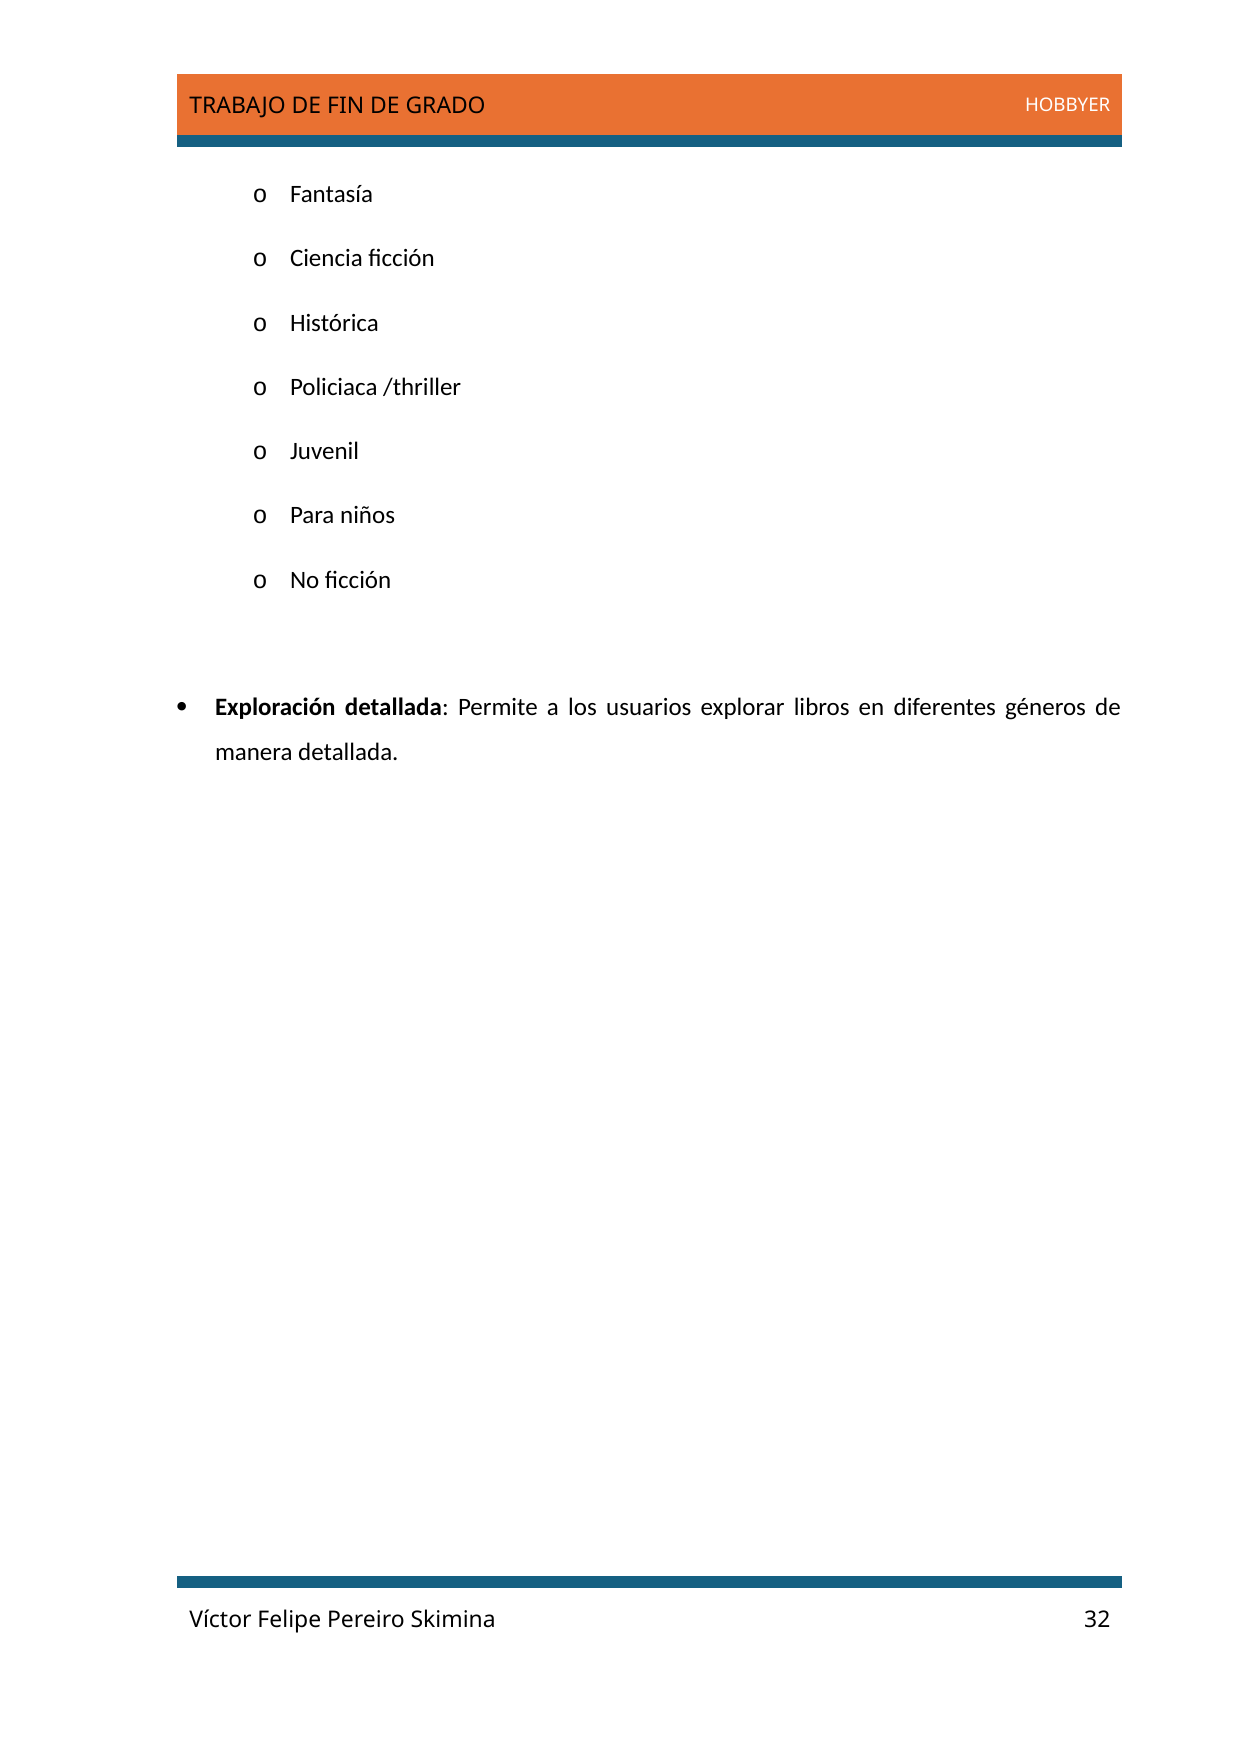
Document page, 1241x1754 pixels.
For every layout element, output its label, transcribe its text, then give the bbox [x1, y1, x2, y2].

list No ficción [252, 564, 1122, 596]
list Fantasía [252, 178, 1122, 210]
list Para niños [252, 500, 1122, 531]
list Ciencia ficción [252, 243, 1122, 274]
list Juvenil [252, 435, 1122, 467]
list Exploración detallada: Permite a los usuarios explorar libros en diferentes géneros de manera detallada. [177, 691, 1122, 767]
list Histórica [252, 307, 1122, 339]
list Policiaca /thriller [252, 371, 1122, 403]
